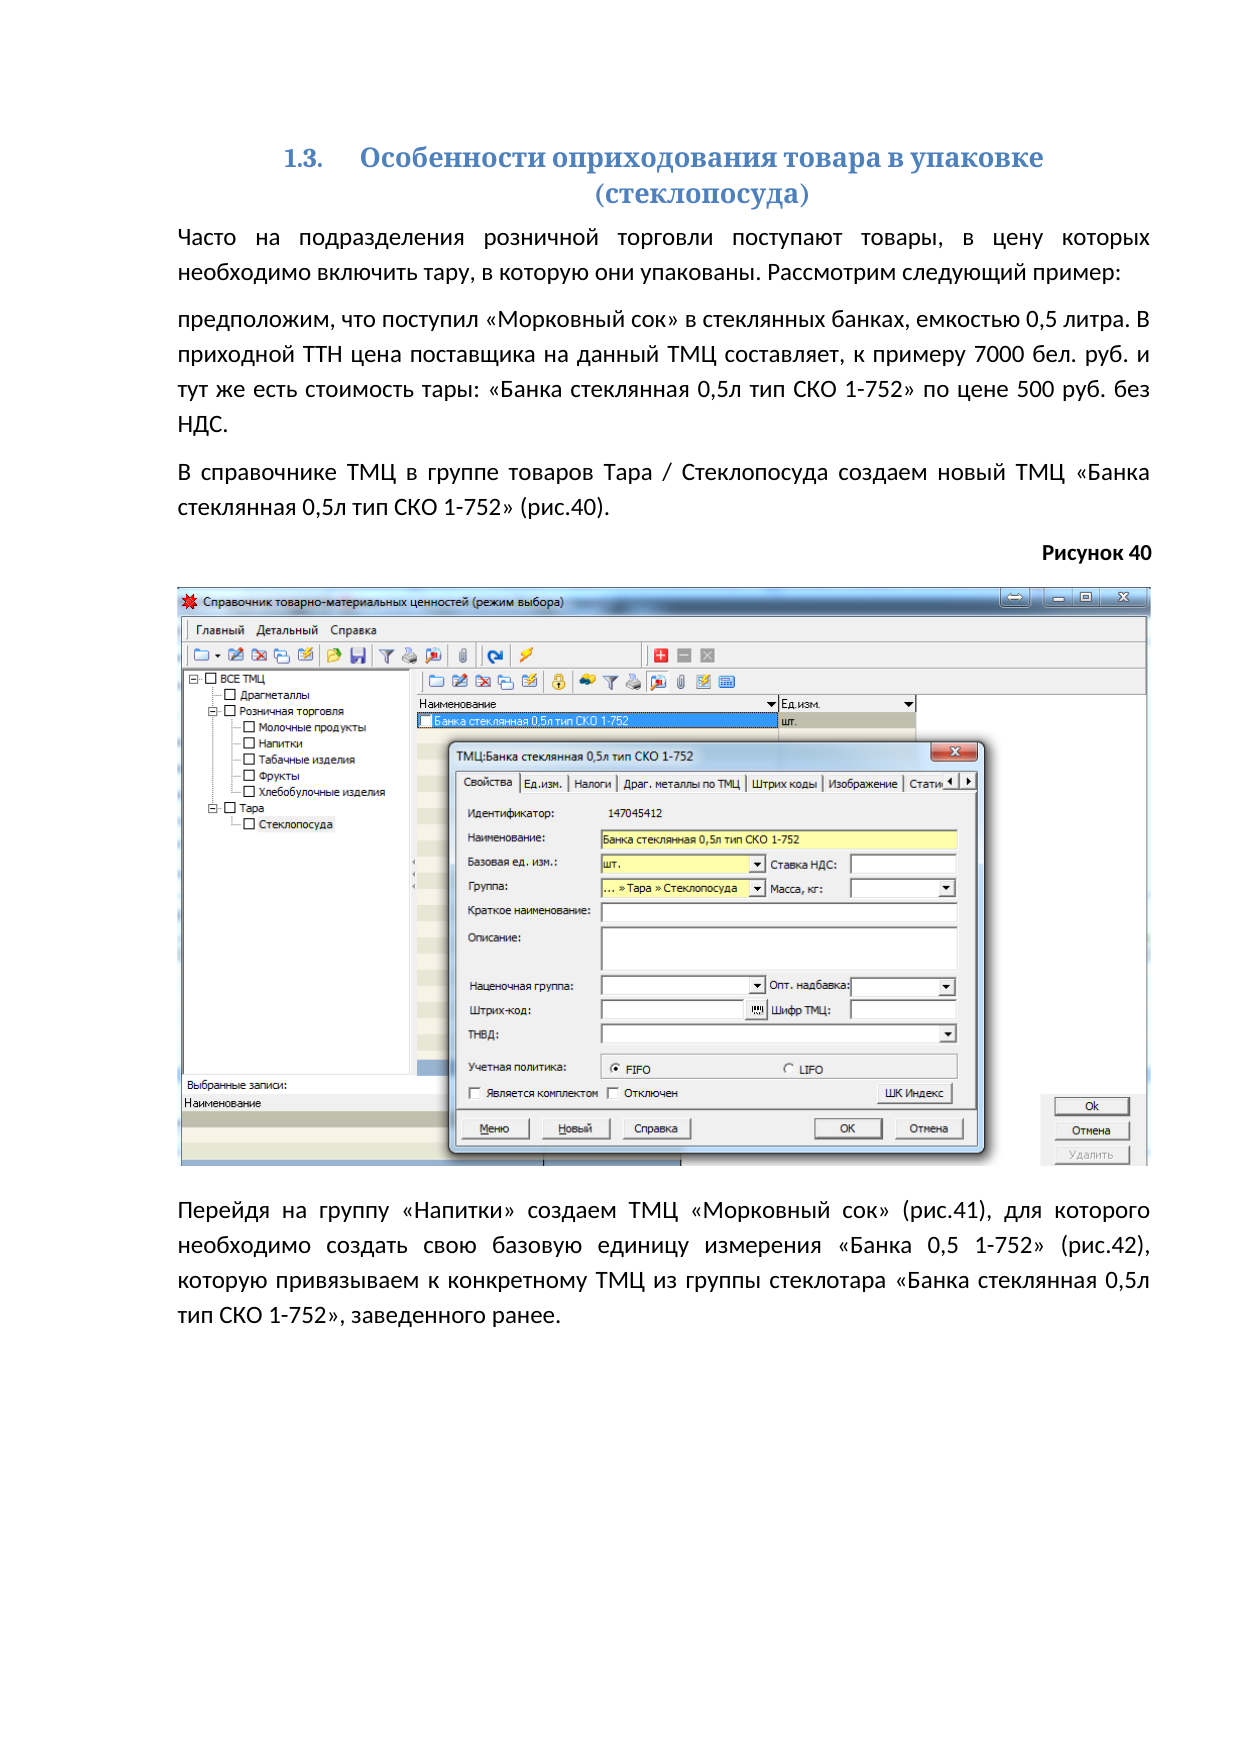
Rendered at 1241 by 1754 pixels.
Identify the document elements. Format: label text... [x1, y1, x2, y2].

text Перейдя на группу «Напитки» создаем ТМЦ «Морковный сок» (рис.41), для которого необходимо создать свою базовую единицу измерения «Банка 0,5 1-752» (рис.42), которую привязываем к конкретному ТМЦ из группы стеклотара «Банка стеклянная 0,5л тип СКО 1-752», заведенного ранее. [177, 1194, 1152, 1330]
text Рисунок 40 [177, 538, 1152, 566]
text предположим, что поступил «Морковный сок» в стеклянных банках, емкостью 0,5 литра. В приходной ТТН цена поставщика на данный ТМЦ составляет, к примеру 7000 бел. руб. и тут же есть стоимость тары: «Банка стеклянная 0,5л тип СКО 1-752» по цене 500 руб. без НДС. [177, 303, 1152, 439]
subtitle Особенности оприходования товара в упаковке (стеклопосуда) [177, 143, 1152, 210]
text Часто на подразделения розничной торговли поступают товары, в цену которых необходимо включить тару, в которую они упакованы. Рассмотрим следующий пример: [177, 221, 1152, 286]
picture [177, 587, 1151, 1166]
text В справочнике ТМЦ в группе товаров Тара / Стеклопосуда создаем новый ТМЦ «Банка стеклянная 0,5л тип СКО 1-752» (рис.40). [177, 456, 1152, 521]
